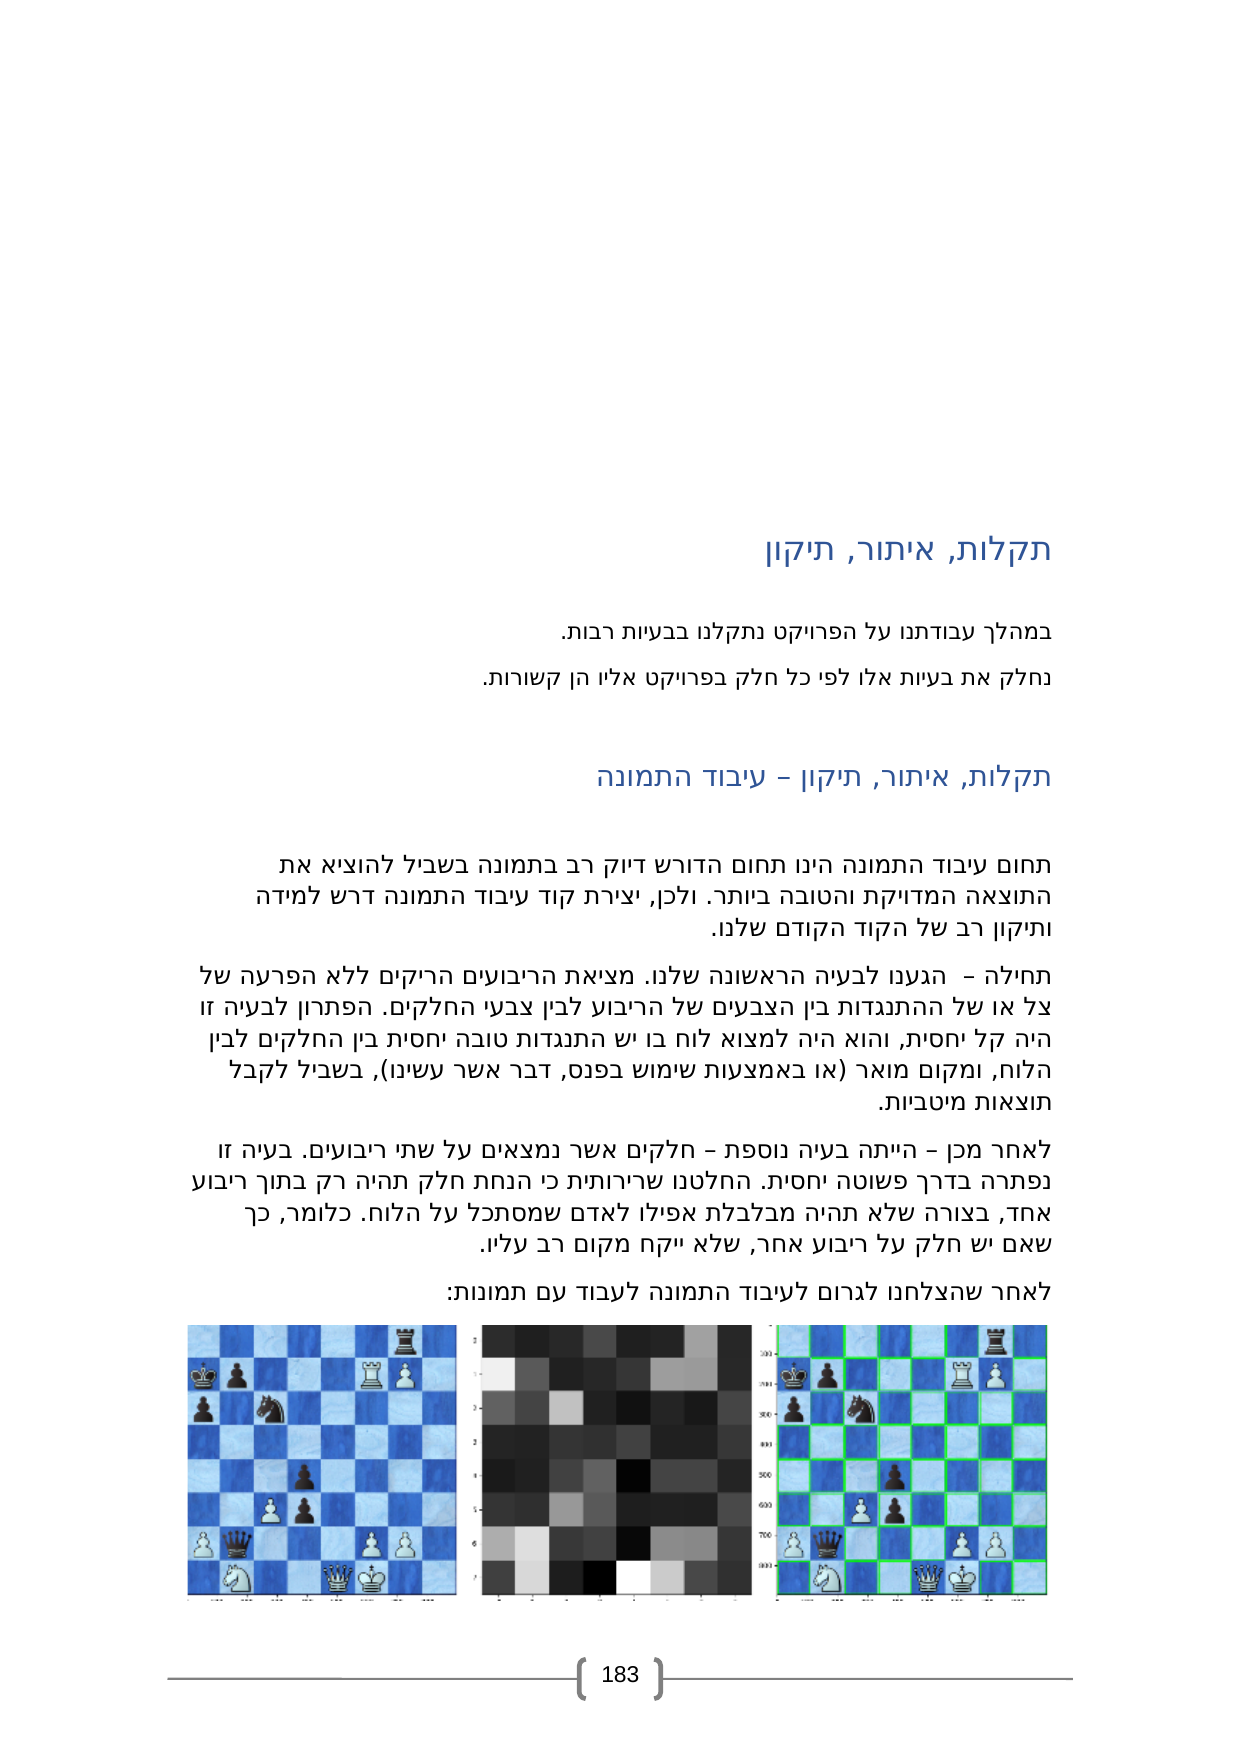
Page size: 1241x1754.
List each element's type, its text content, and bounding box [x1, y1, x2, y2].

picture [187, 1325, 1053, 1601]
text תחום עיבוד התמונה הינו תחום הדורש דיוק רב בתמונה בשביל להוציא את התוצאה המדויקת והטובה ביותר. ולכן, יצירת קוד עיבוד התמונה דרש למידה ותיקון רב של הקוד הקודם שלנו. [187, 850, 1053, 942]
text תחילה – הגענו לבעיה הראשונה שלנו. מציאת הריבועים הריקים ללא הפרעה של צל או של ההתנגדות בין הצבעים של הריבוע לבין צבעי החלקים. הפתרון לבעיה זו היה קל יחסית, והוא היה למצוא לוח בו יש התנגדות טובה יחסית בין החלקים לבין הלוח, ומקום מואר (או באמצעות שימוש בפנס, דבר אשר עשינו), בשביל לקבל תוצאות מיטביות. [187, 961, 1053, 1116]
text נחלק את בעיות אלו לפי כל חלק בפרויקט אליו הן קשורות. [187, 664, 1053, 691]
subtitle תקלות, איתור, תיקון – עיבוד התמונה [187, 760, 1053, 794]
text לאחר שהצלחנו לגרום לעיבוד התמונה לעבוד עם תמונות: [187, 1277, 1053, 1307]
subtitle תקלות, איתור, תיקון [187, 530, 1053, 569]
text במהלך עבודתנו על הפרויקט נתקלנו בבעיות רבות. [187, 618, 1053, 645]
text לאחר מכן – הייתה בעיה נוספת – חלקים אשר נמצאים על שתי ריבועים. בעיה זו נפתרה בדרך פשוטה יחסית. החלטנו שרירותית כי הנחת חלק תהיה רק בתוך ריבוע אחד, בצורה שלא תהיה מבלבלת אפילו לאדם שמסתכל על הלוח. כלומר, כך שאם יש חלק על ריבוע אחר, שלא ייקח מקום רב עליו. [187, 1135, 1053, 1258]
